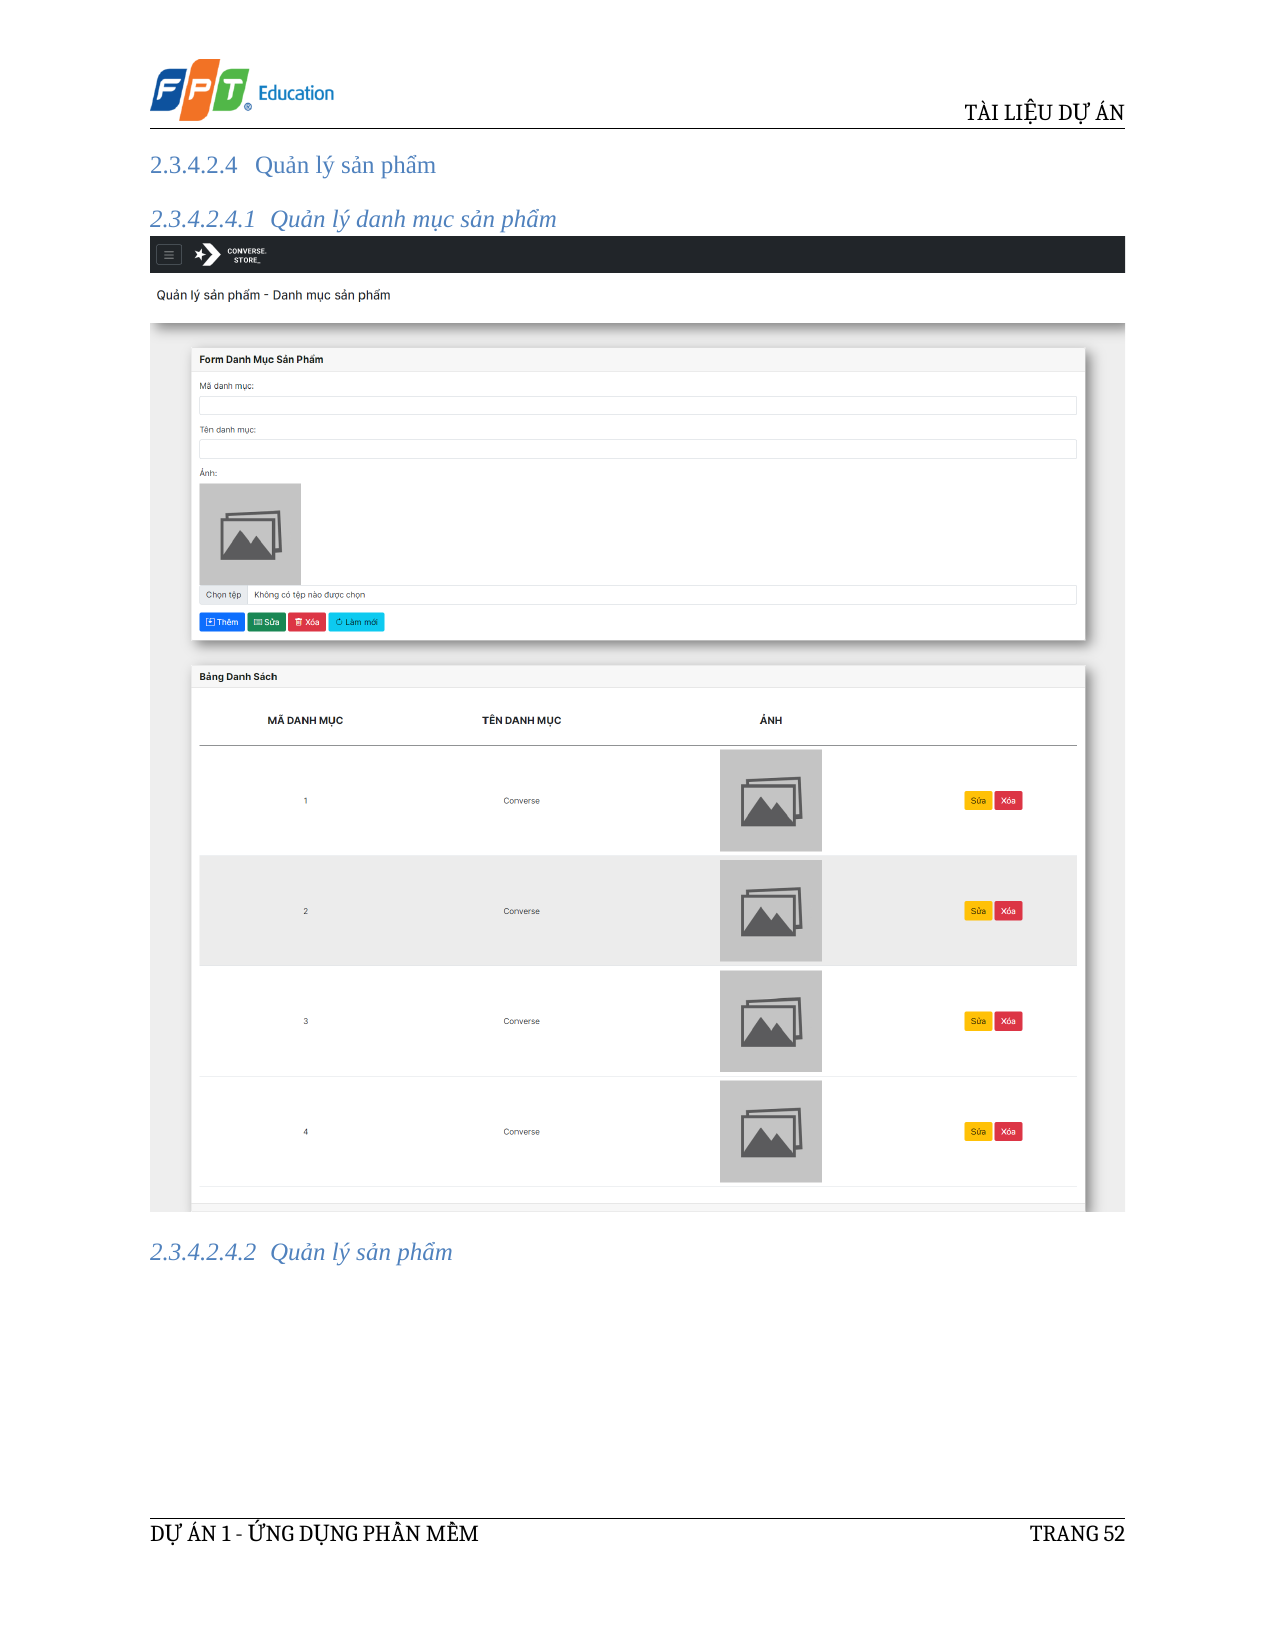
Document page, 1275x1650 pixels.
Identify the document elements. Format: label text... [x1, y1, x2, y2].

subtitle Quản lý sản phẩm [150, 150, 1125, 179]
picture [150, 236, 1125, 1212]
subtitle Quản lý sản phẩm [150, 1237, 1125, 1266]
subtitle Quản lý danh mục sản phẩm [150, 204, 1125, 233]
picture [150, 59, 336, 121]
